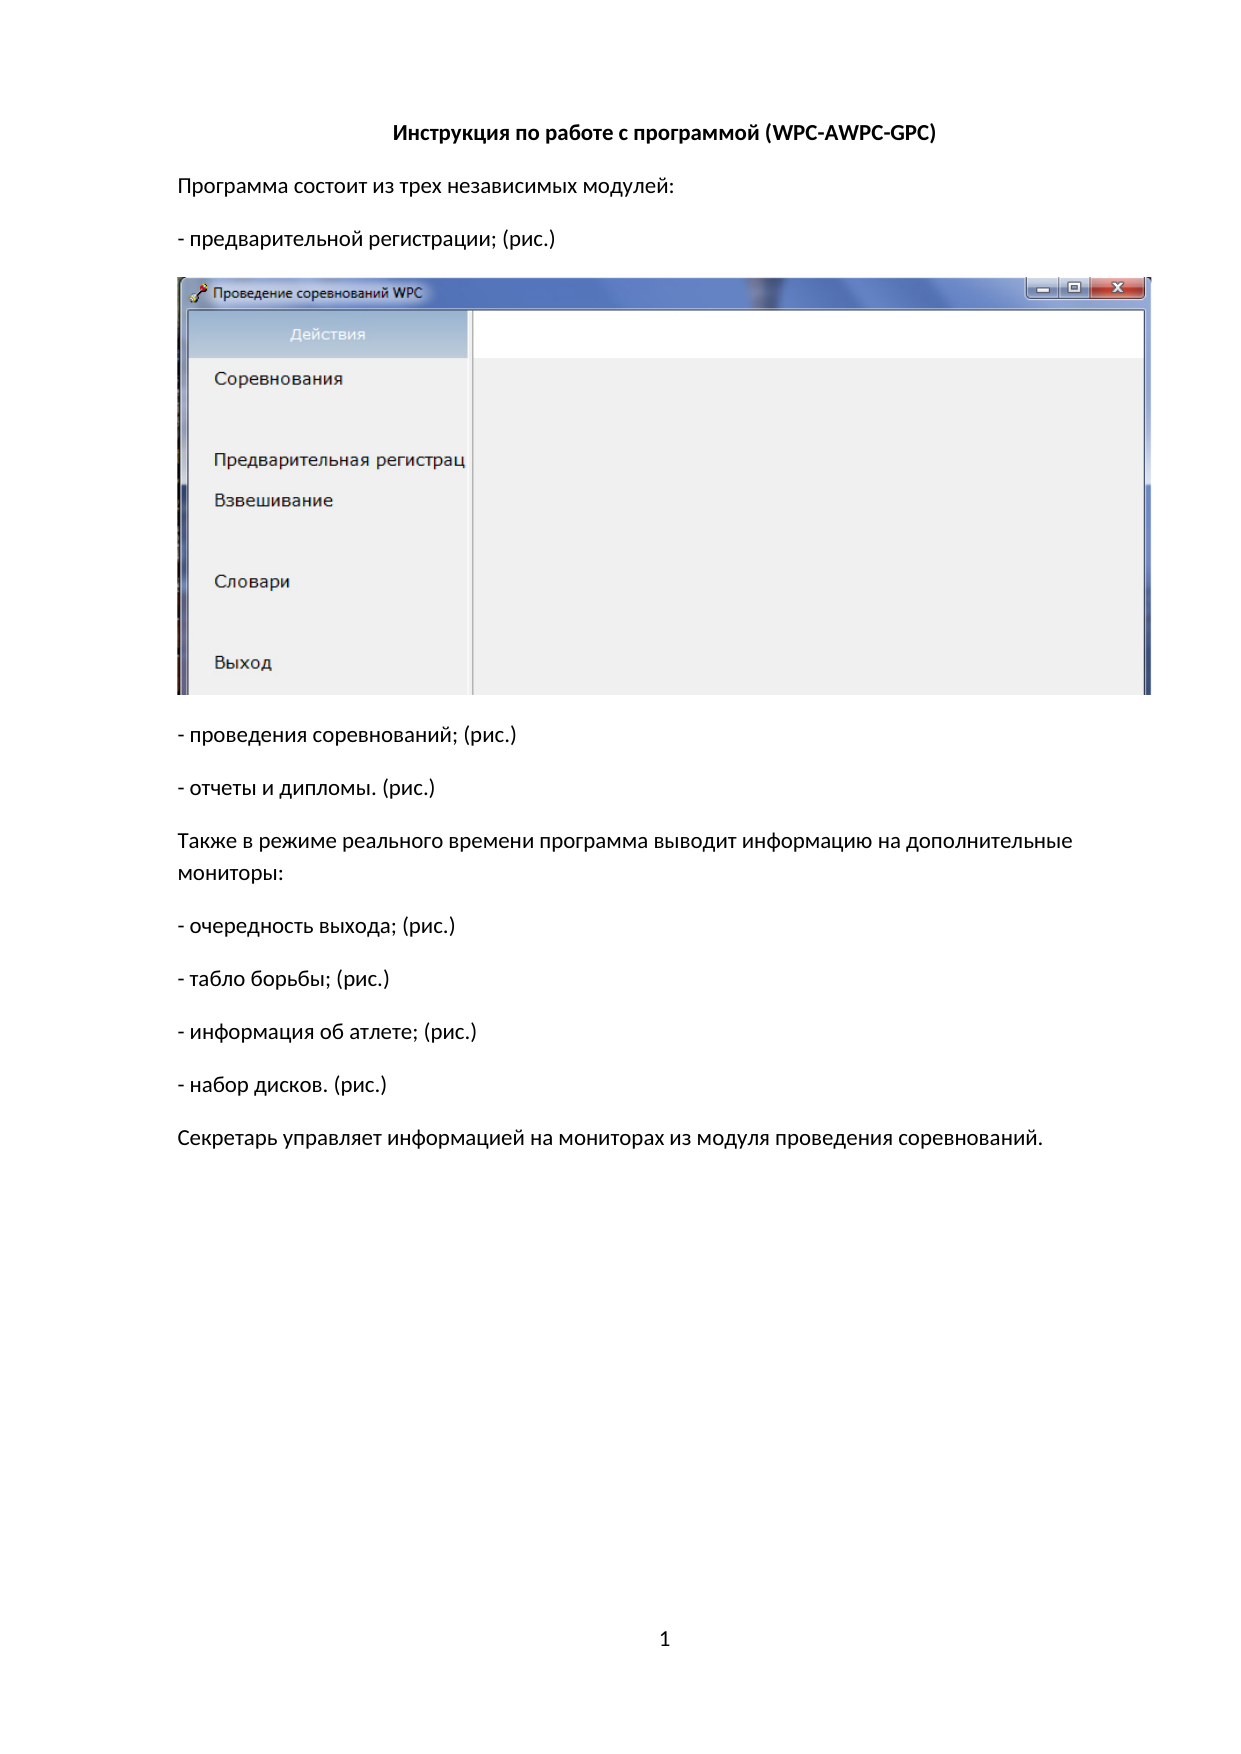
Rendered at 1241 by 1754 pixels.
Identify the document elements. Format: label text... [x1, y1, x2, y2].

text Программа состоит из трех независимых модулей: [177, 171, 1152, 199]
text - предварительной регистрации; (рис.) [177, 224, 1152, 252]
text Секретарь управляет информацией на мониторах из модуля проведения соревнований. [177, 1123, 1152, 1151]
text - набор дисков. (рис.) [177, 1070, 1152, 1098]
text - проведения соревнований; (рис.) [177, 720, 1152, 748]
text - отчеты и дипломы. (рис.) [177, 773, 1152, 801]
text - информация об атлете; (рис.) [177, 1017, 1152, 1045]
text Инструкция по работе с программой (WPC-AWPC-GPC) [177, 118, 1152, 146]
text Также в режиме реального времени программа выводит информацию на дополнительные мониторы: [177, 826, 1152, 886]
picture [177, 277, 1152, 695]
text - табло борьбы; (рис.) [177, 964, 1152, 992]
text - очередность выхода; (рис.) [177, 911, 1152, 939]
